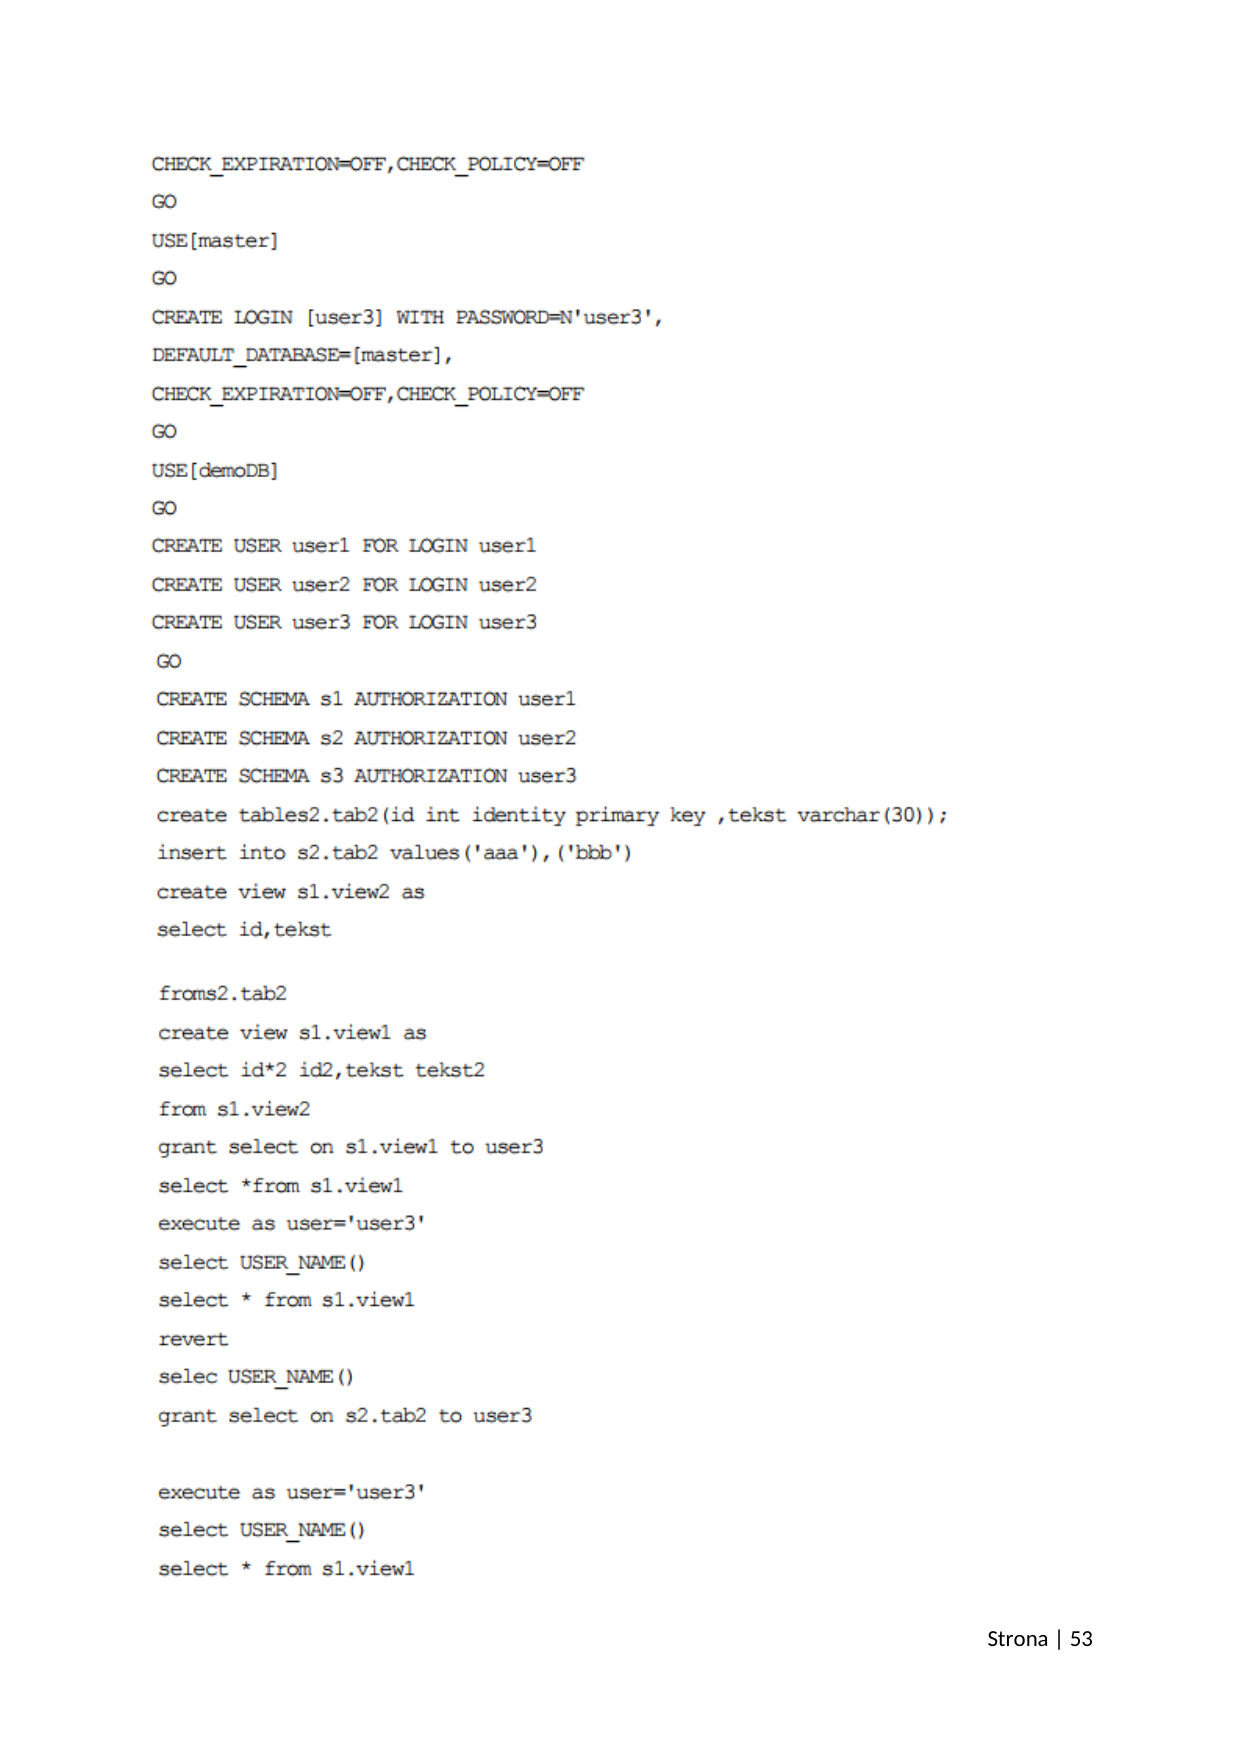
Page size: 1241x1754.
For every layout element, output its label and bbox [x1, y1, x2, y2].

picture [147, 972, 557, 1605]
picture [147, 147, 663, 635]
picture [147, 638, 963, 969]
